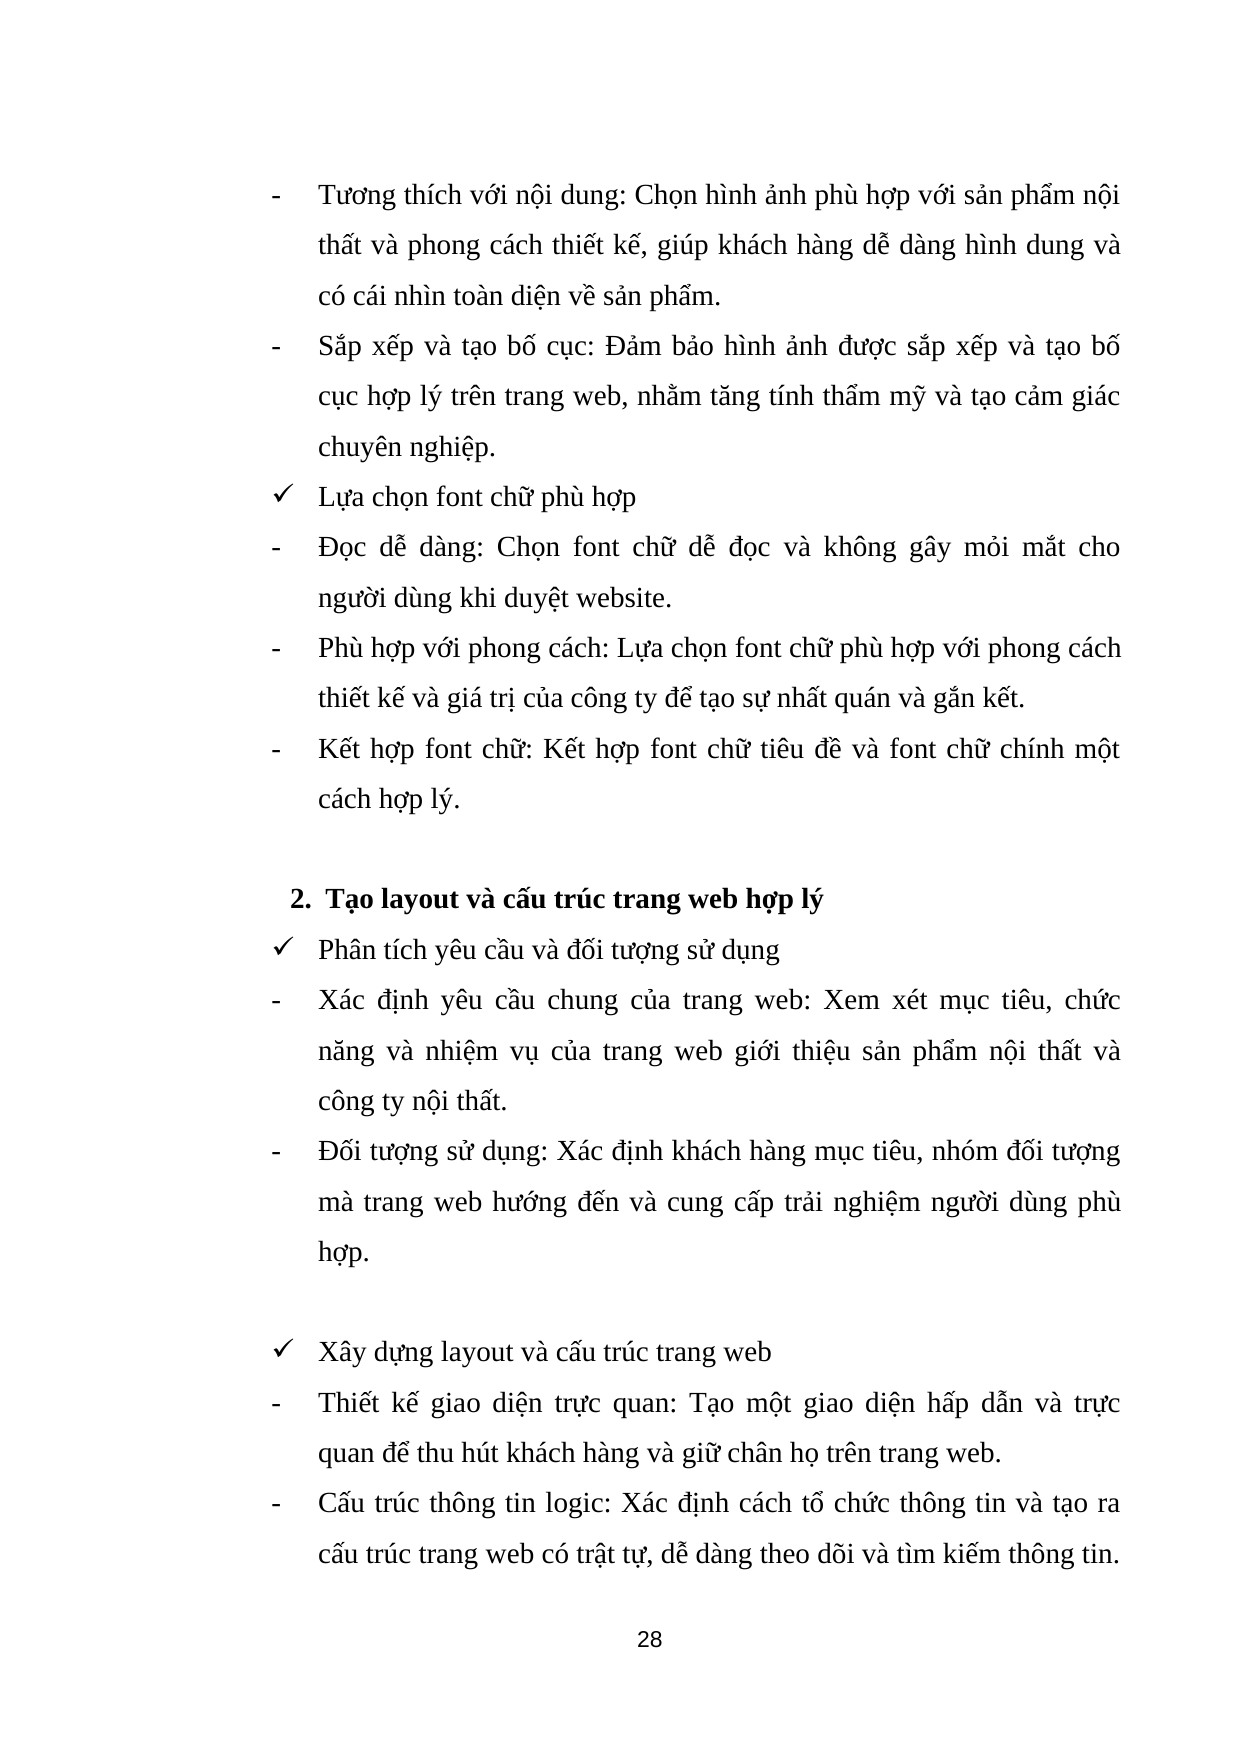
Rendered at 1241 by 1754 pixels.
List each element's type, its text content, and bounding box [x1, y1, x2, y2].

list Xây dựng layout và cấu trúc trang web [271, 1334, 1122, 1368]
list Phù hợp với phong cách: Lựa chọn font chữ phù hợp với phong cách thiết kế và giá trị của công ty để tạo sự nhất quán và gắn kết. [271, 630, 1122, 714]
list Tạo layout và cấu trúc trang web hợp lý [290, 882, 1122, 915]
list Kết hợp font chữ: Kết hợp font chữ tiêu đề và font chữ chính một cách hợp lý. [271, 731, 1122, 814]
list Lựa chọn font chữ phù hợp [271, 479, 1122, 513]
list Phân tích yêu cầu và đối tượng sử dụng [271, 932, 1122, 966]
list Xác định yêu cầu chung của trang web: Xem xét mục tiêu, chức năng và nhiệm vụ của trang web giới thiệu sản phẩm nội thất và công ty nội thất. [271, 982, 1122, 1117]
list Sắp xếp và tạo bố cục: Đảm bảo hình ảnh được sắp xếp và tạo bố cục hợp lý trên trang web, nhằm tăng tính thẩm mỹ và tạo cảm giác chuyên nghiệp. [271, 328, 1122, 462]
list Đối tượng sử dụng: Xác định khách hàng mục tiêu, nhóm đối tượng mà trang web hướng đến và cung cấp trải nghiệm người dùng phù hợp. [271, 1133, 1122, 1267]
list Đọc dễ dàng: Chọn font chữ dễ đọc và không gây mỏi mắt cho người dùng khi duyệt website. [271, 529, 1122, 613]
list Thiết kế giao diện trực quan: Tạo một giao diện hấp dẫn và trực quan để thu hút khách hàng và giữ chân họ trên trang web. [271, 1385, 1122, 1469]
list Cấu trúc thông tin logic: Xác định cách tổ chức thông tin và tạo ra cấu trúc trang web có trật tự, dễ dàng theo dõi và tìm kiếm thông tin. [271, 1486, 1122, 1569]
list Tương thích với nội dung: Chọn hình ảnh phù hợp với sản phẩm nội thất và phong cách thiết kế, giúp khách hàng dễ dàng hình dung và có cái nhìn toàn diện về sản phẩm. [271, 177, 1122, 311]
